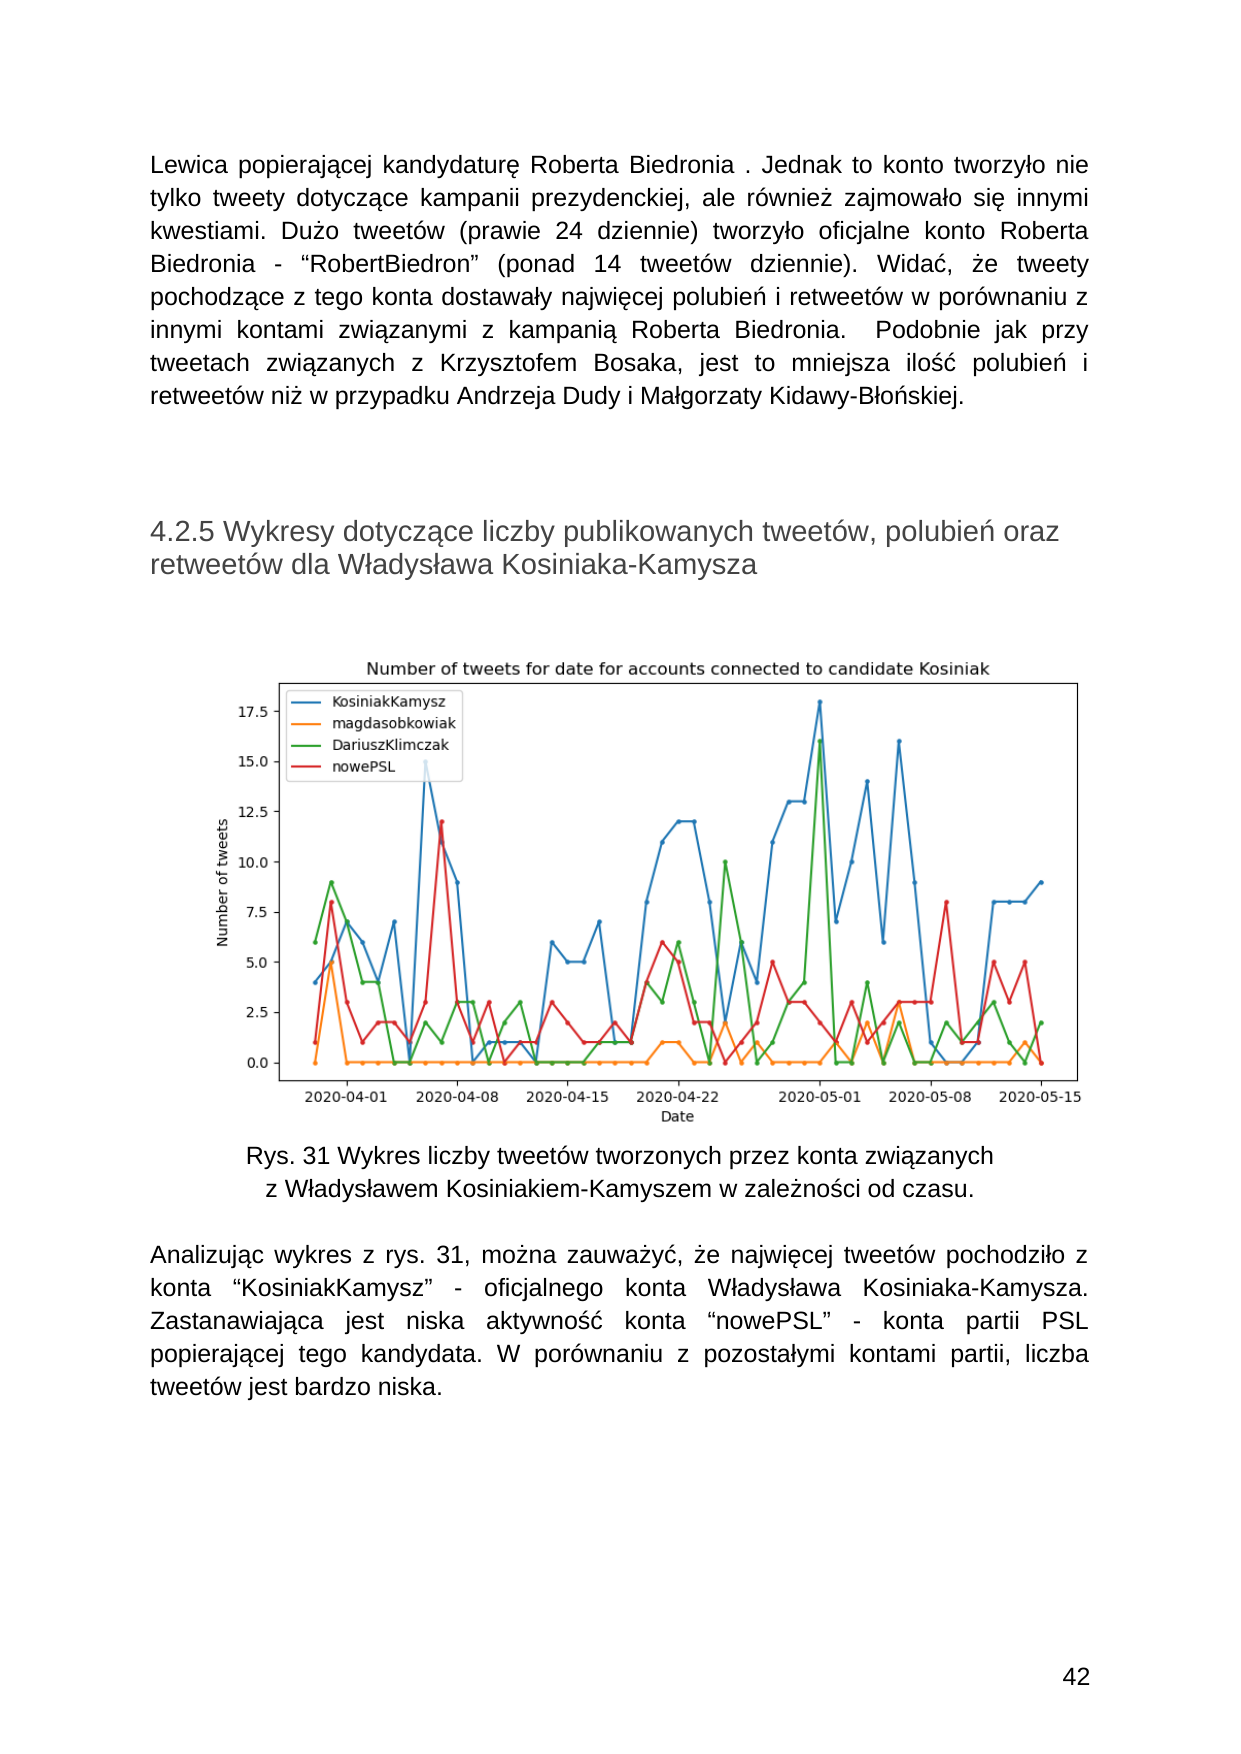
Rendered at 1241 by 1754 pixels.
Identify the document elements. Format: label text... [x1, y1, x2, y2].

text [150, 150, 1090, 410]
text Analizując wykres z rys. 31, można zauważyć, że najwięcej tweetów pochodziło z konta “KosiniakKamysz” - oficjalnego konta Władysława Kosiniaka-Kamysza. Zastanawiająca jest niska aktywność konta “nowePSL” - konta partii PSL popierającej tego kandydata. W porównaniu z pozostałymi kontami partii, liczba tweetów jest bardzo niska. [150, 1240, 1090, 1401]
text Rys. 31 Wykres liczby tweetów tworzonych przez konta związanych [150, 1141, 1090, 1170]
text z Władysławem Kosiniakiem-Kamyszem w zależności od czasu. [150, 1174, 1090, 1203]
subtitle 4.2.5 Wykresy dotyczące liczby publikowanych tweetów, polubień oraz retweetów dla Władysława Kosiniaka-Kamysza [150, 513, 1090, 581]
picture [150, 622, 1180, 1137]
